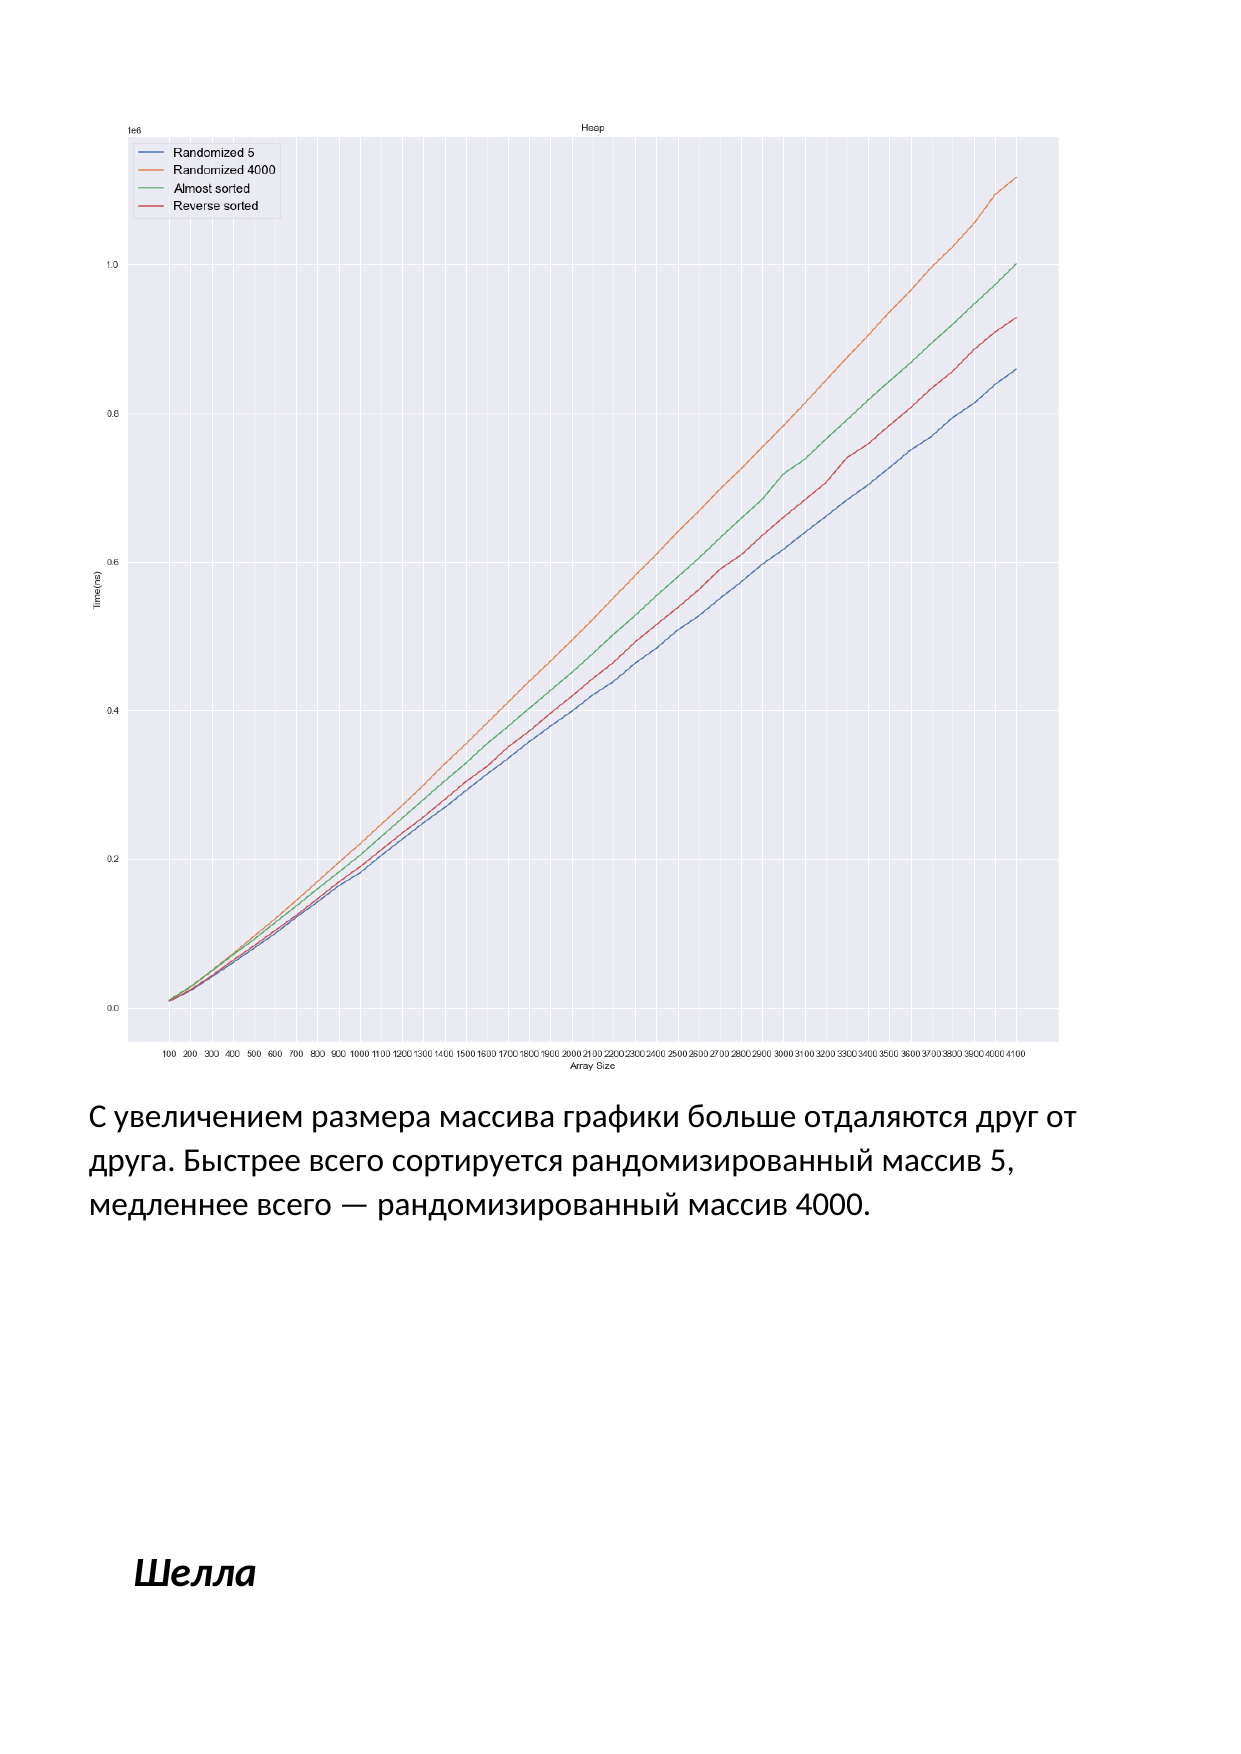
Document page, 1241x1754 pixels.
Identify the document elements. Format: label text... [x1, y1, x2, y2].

text Шелла [133, 1546, 1152, 1597]
text С увеличением размера массива графики больше отдаляются друг от друга. Быстрее всего сортируется рандомизированный массив 5, медленнее всего — рандомизированный массив 4000. [88, 1095, 1152, 1223]
picture [88, 118, 1063, 1076]
